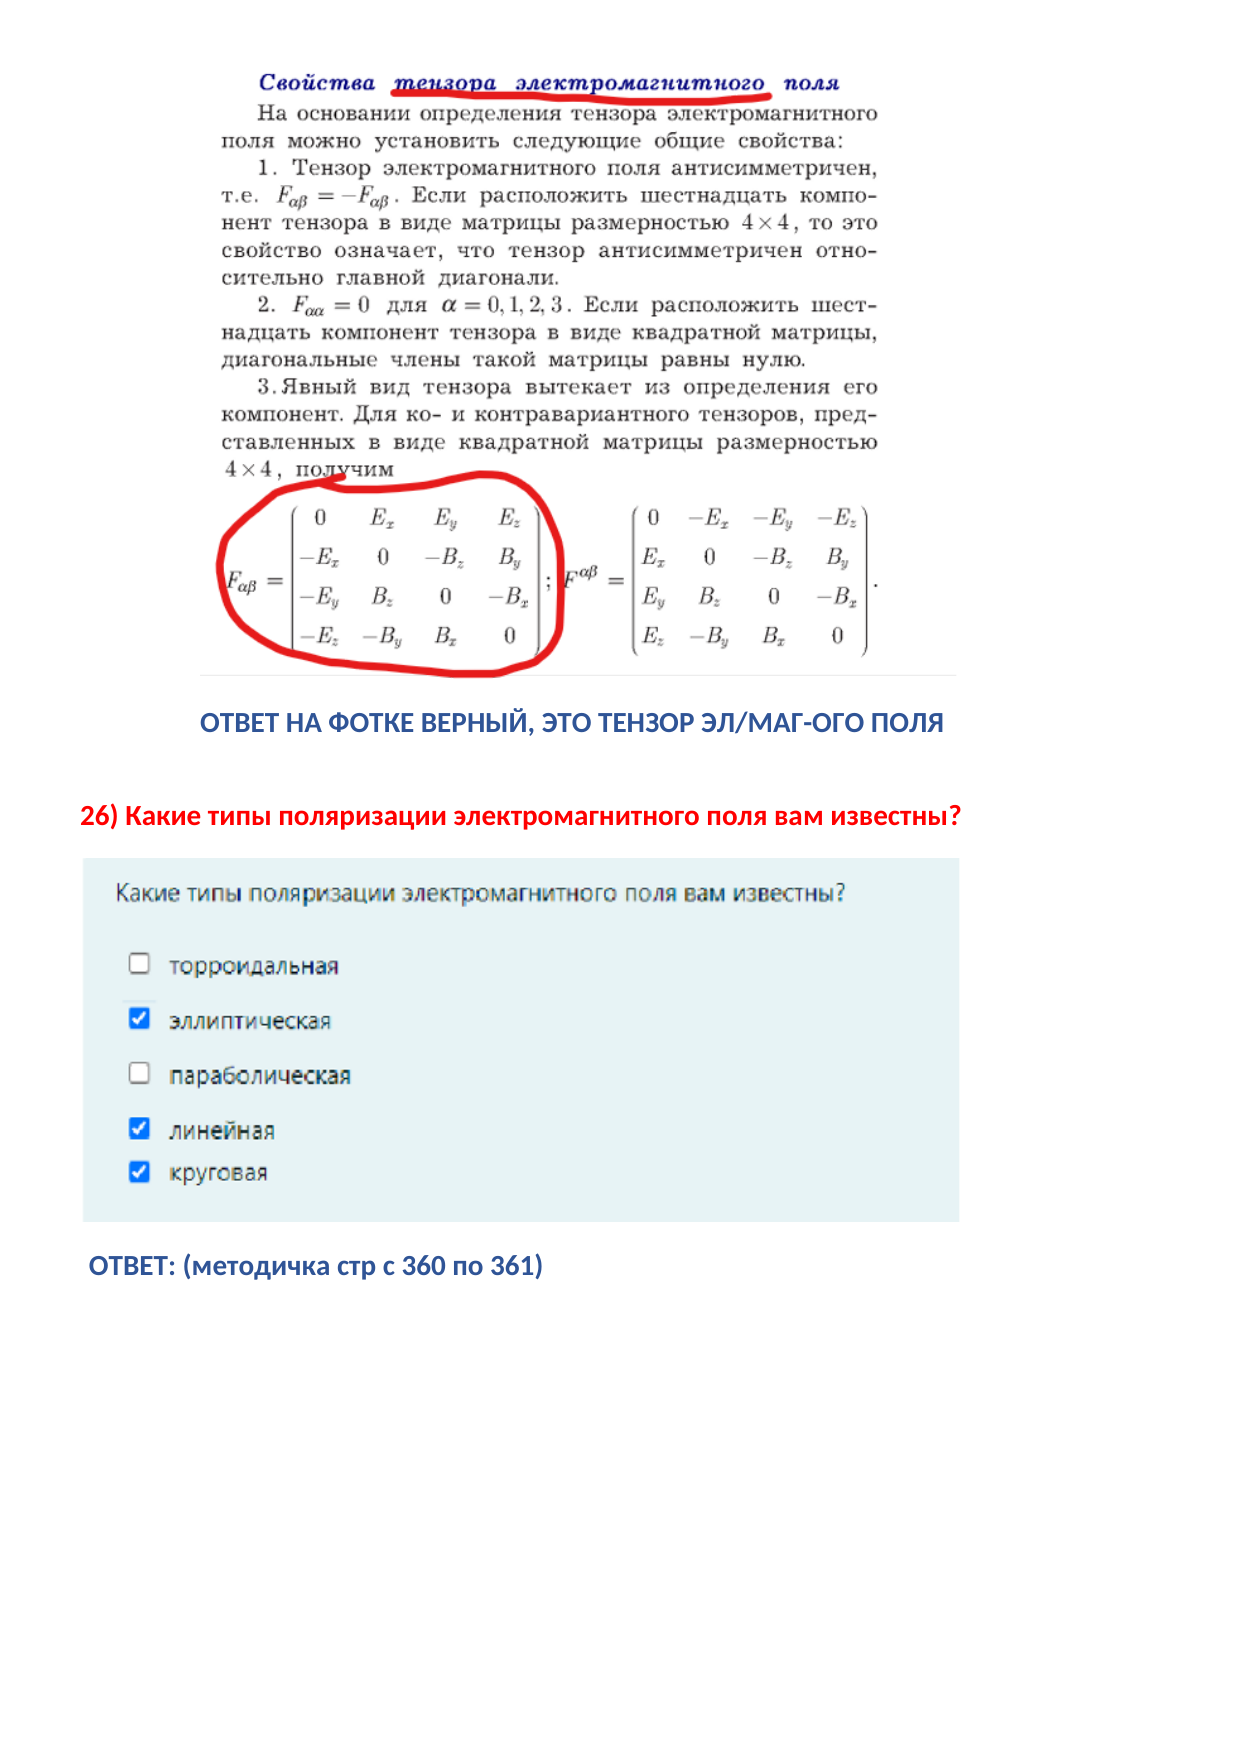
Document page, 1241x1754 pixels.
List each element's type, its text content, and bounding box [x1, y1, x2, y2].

picture [80, 858, 960, 1222]
text ОТВЕТ НА ФОТКЕ ВЕРНЫЙ, ЭТО ТЕНЗОР ЭЛ/МАГ-ОГО ПОЛЯ [200, 704, 1090, 772]
text ОТВЕТ: (методичка стр с 360 по 361) [89, 1247, 1090, 1282]
text 26) Какие типы поляризации электромагнитного поля вам известны? [80, 797, 1090, 832]
picture [200, 60, 957, 679]
